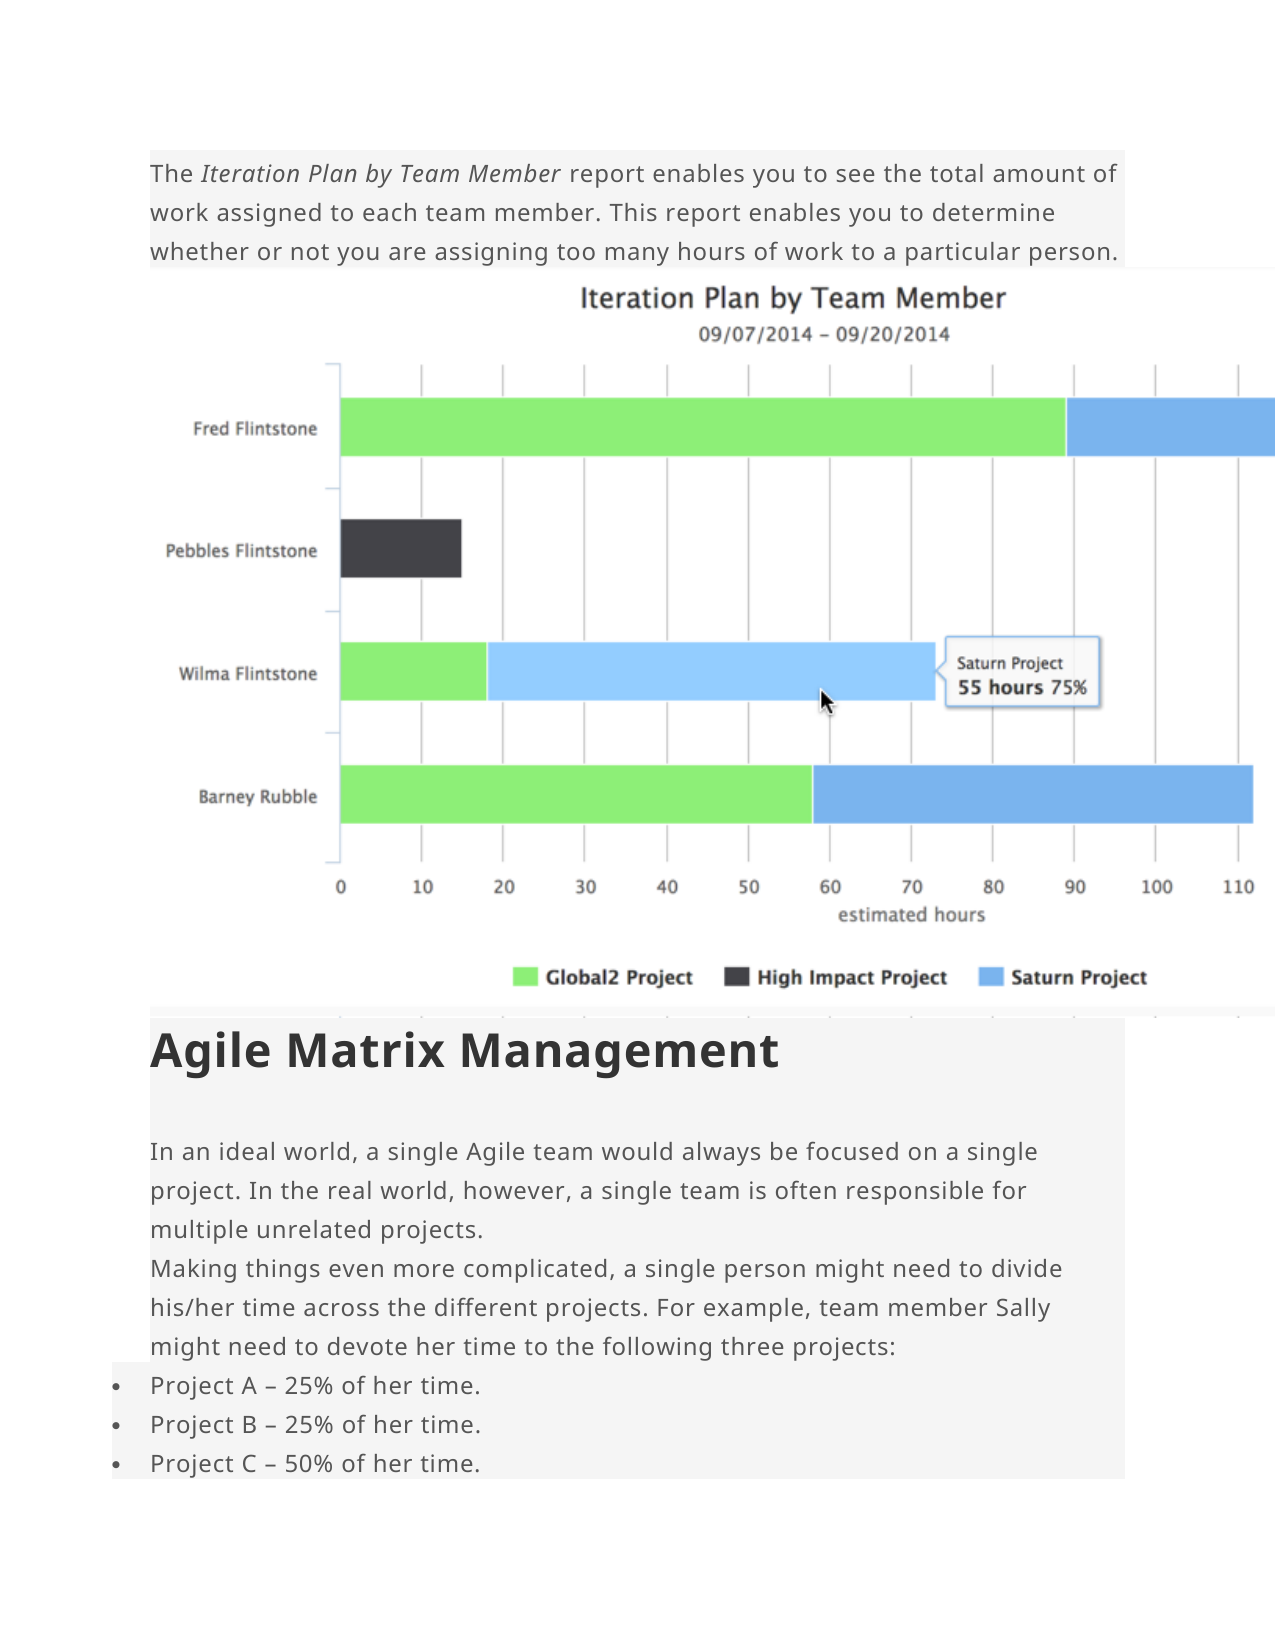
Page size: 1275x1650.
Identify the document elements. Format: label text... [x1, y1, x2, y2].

list Project B – 25% of her time. [112, 1401, 1125, 1440]
list Project A – 25% of her time. [112, 1362, 1125, 1401]
text In an ideal world, a single Agile team would always be focused on a single project. In the real world, however, a single team is often responsible for multiple unrelated projects. [150, 1128, 1125, 1245]
text Making things even more complicated, a single person might need to divide his/her time across the different projects. For example, team member Sally might need to devote her time to the following three projects: [150, 1245, 1125, 1362]
subtitle Agile Matrix Management [150, 1018, 1125, 1081]
text The Iteration Plan by Team Member report enables you to see the total amount of work assigned to each team member. This report enables you to determine whether or not you are assigning too many hours of work to a particular person. [150, 150, 1125, 267]
list Project C – 50% of her time. [112, 1440, 1125, 1479]
picture [150, 267, 1275, 1018]
